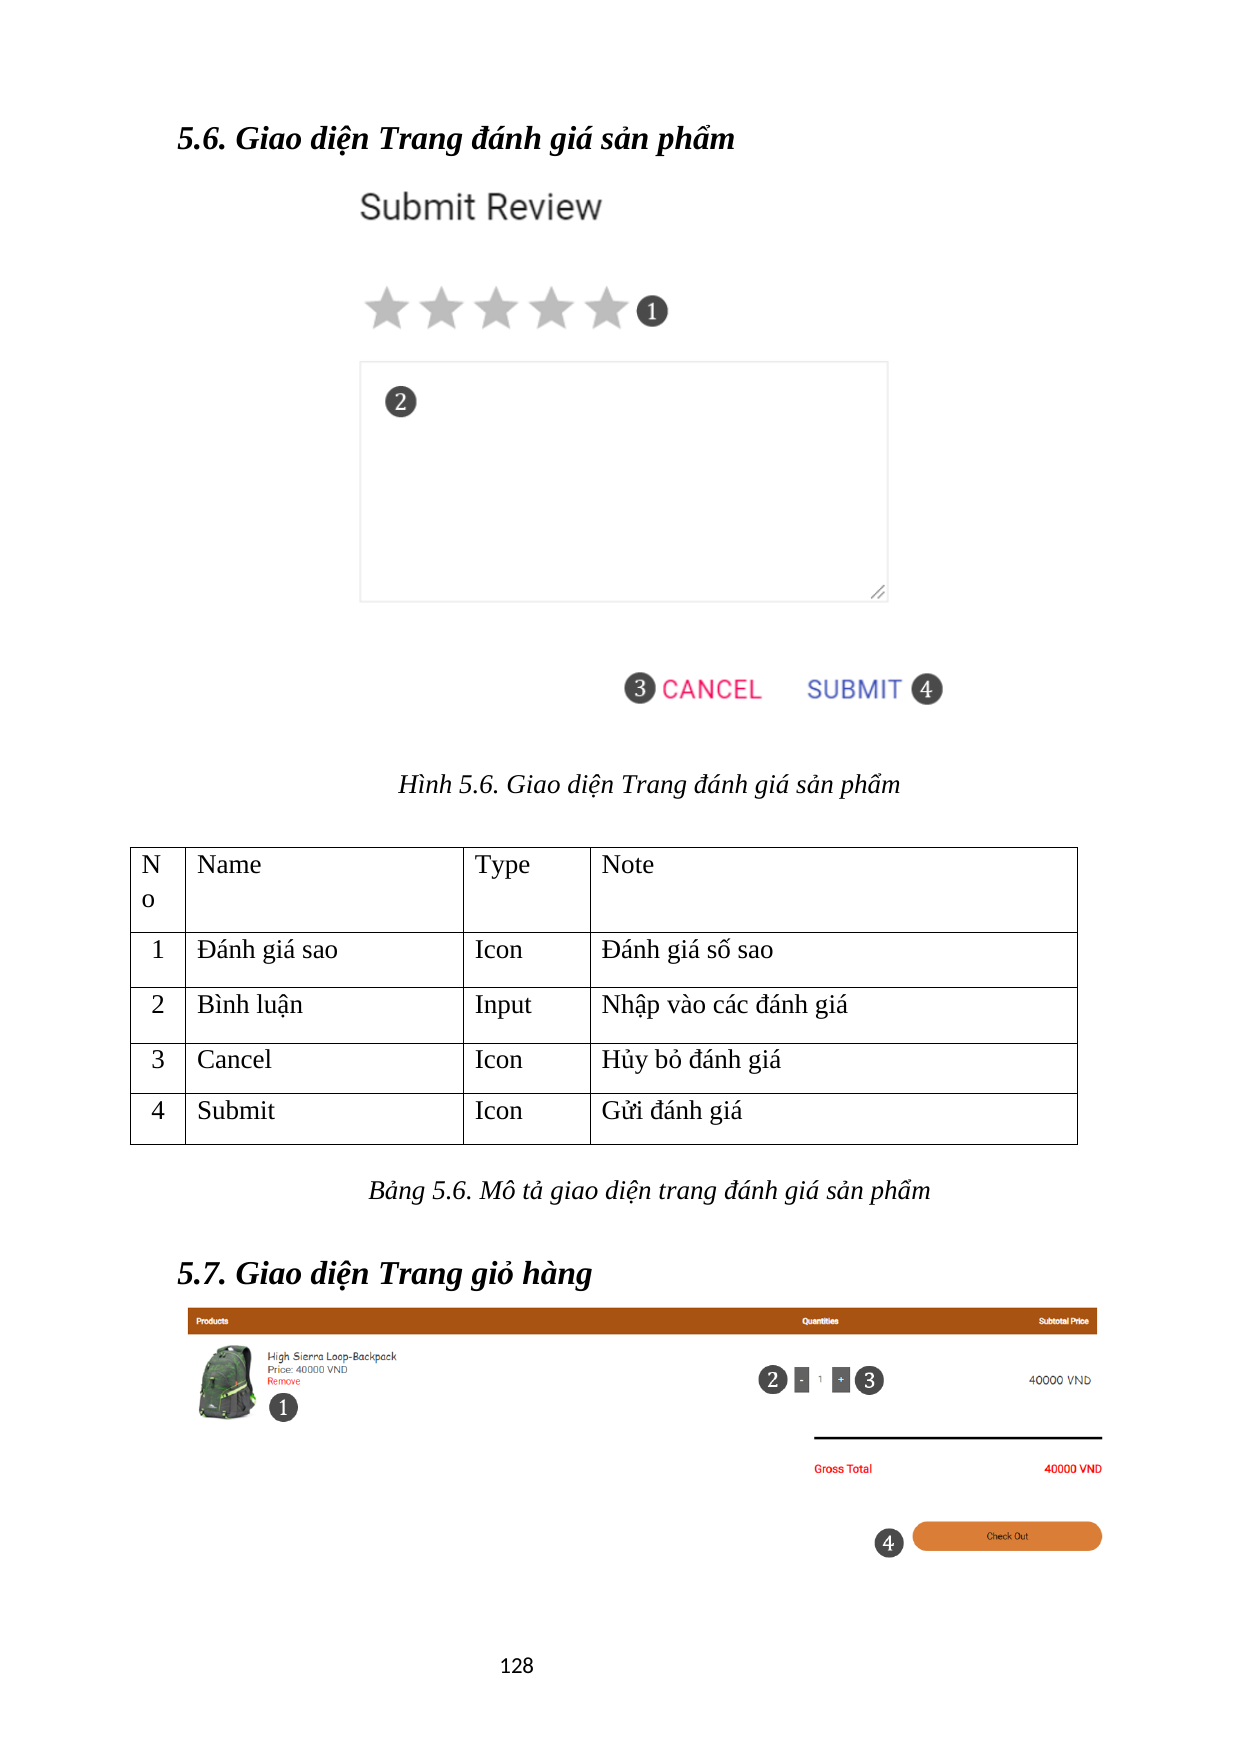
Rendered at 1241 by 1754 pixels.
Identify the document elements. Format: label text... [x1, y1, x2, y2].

subtitle 5.7. Giao diện Trang giỏ hàng [177, 1253, 1122, 1292]
table_cell Icon [464, 1044, 590, 1093]
table_cell Cancel [186, 1044, 463, 1093]
subtitle Hình 5.6. Giao diện Trang đánh giá sản phẩm [177, 768, 1122, 800]
picture [324, 160, 975, 738]
table_cell Icon [464, 933, 590, 987]
table_cell Bình luận [186, 988, 463, 1042]
subtitle Bảng 5.6. Mô tả giao diện trang đánh giá sản phẩm [177, 1174, 1122, 1206]
table_cell Đánh giá số sao [591, 933, 1077, 987]
picture [177, 1294, 1107, 1578]
table_cell Gửi đánh giá [591, 1094, 1077, 1144]
table_cell 1 [131, 933, 185, 987]
table_header No [131, 848, 185, 932]
table_header Type [464, 848, 590, 932]
table_cell 2 [131, 988, 185, 1042]
table_cell Icon [464, 1094, 590, 1144]
table_header Note [591, 848, 1077, 932]
subtitle 5.6. Giao diện Trang đánh giá sản phẩm [177, 118, 1122, 157]
table_header Name [186, 848, 463, 932]
table_cell 3 [131, 1044, 185, 1093]
table_cell Đánh giá sao [186, 933, 463, 987]
table_cell Nhập vào các đánh giá [591, 988, 1077, 1042]
table_cell Input [464, 988, 590, 1042]
table_cell 4 [131, 1094, 185, 1144]
table_cell Hủy bỏ đánh giá [591, 1044, 1077, 1093]
table_cell Submit [186, 1094, 463, 1144]
